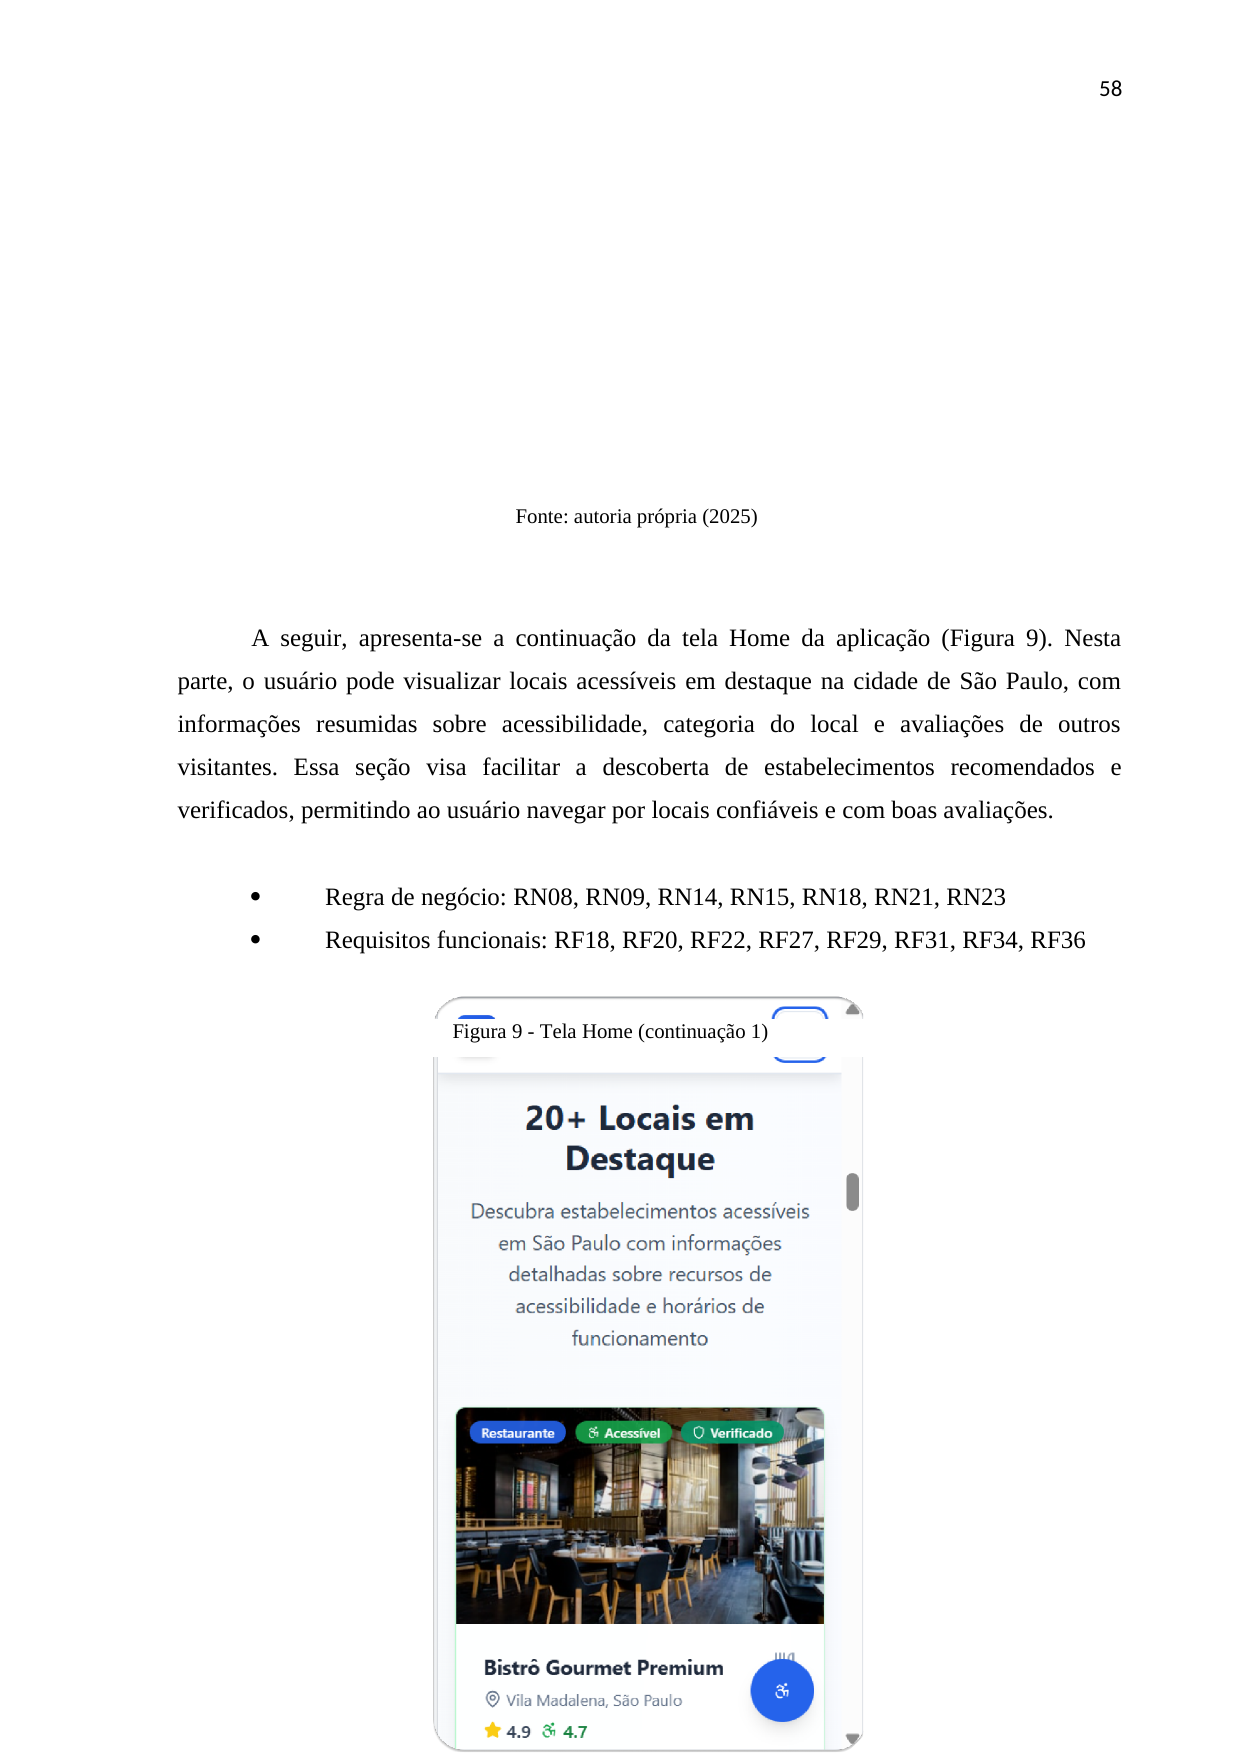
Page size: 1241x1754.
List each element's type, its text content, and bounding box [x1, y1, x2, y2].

picture [431, 996, 863, 1019]
picture [431, 1057, 863, 1749]
list Regra de negócio: RN08, RN09, RN14, RN15, RN18, RN21, RN23 [177, 882, 1122, 910]
list Requisitos funcionais: RF18, RF20, RF22, RF27, RF29, RF31, RF34, RF36 [177, 925, 1122, 953]
text A seguir, apresenta-se a continuação da tela Home da aplicação (Figura 9). Nesta parte, o usuário pode visualizar locais acessíveis em destaque na cidade de São Paulo, com informações resumidas sobre acessibilidade, categoria do local e avaliações de outros visitantes. Essa seção visa facilitar a descoberta de estabelecimentos recomendados e verificados, permitindo ao usuário navegar por locais confiáveis e com boas avaliações. [177, 623, 1122, 824]
